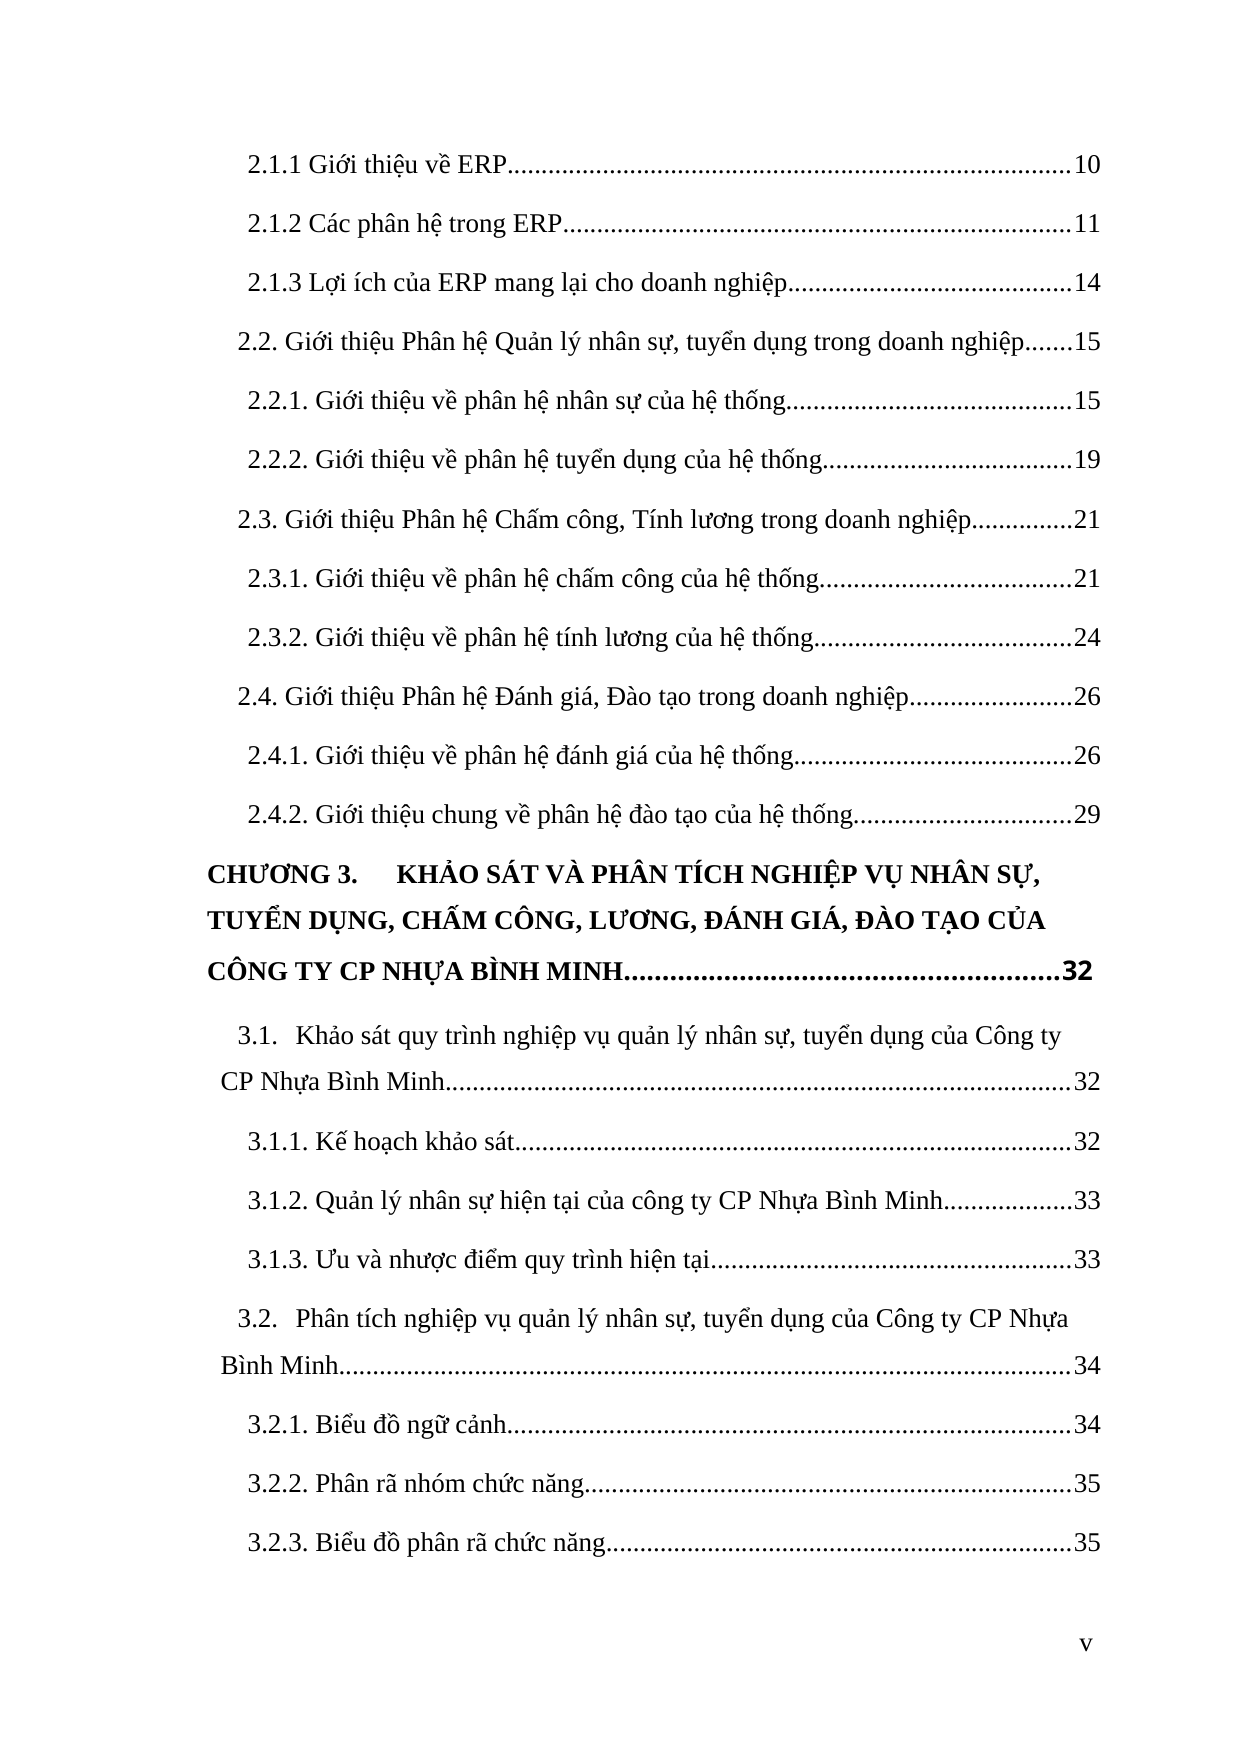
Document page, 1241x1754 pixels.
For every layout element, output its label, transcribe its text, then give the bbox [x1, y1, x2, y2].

text 3.1.2. Quản lý nhân sự hiện tại của công ty CP Nhựa Bình Minh 33 [247, 1184, 1092, 1215]
text 3.1. Khảo sát quy trình nghiệp vụ quản lý nhân sự, tuyển dụng của Công ty CP Nhựa Bình Minh 32 [220, 1019, 1092, 1097]
text 2.3.2. Giới thiệu về phân hệ tính lương của hệ thống 24 [247, 621, 1092, 652]
text 2.1.3 Lợi ích của ERP mang lại cho doanh nghiệp 14 [247, 266, 1092, 297]
text 2.2.1. Giới thiệu về phân hệ nhân sự của hệ thống 15 [247, 384, 1092, 416]
text 3.1.3. Ưu và nhược điểm quy trình hiện tại 33 [247, 1243, 1092, 1274]
text 2.2. Giới thiệu Phân hệ Quản lý nhân sự, tuyển dụng trong doanh nghiệp 15 [220, 325, 1092, 356]
text 3.2.1. Biểu đồ ngữ cảnh 34 [247, 1408, 1092, 1439]
text 3.2.3. Biểu đồ phân rã chức năng 35 [247, 1526, 1092, 1557]
text 2.4. Giới thiệu Phân hệ Đánh giá, Đào tạo trong doanh nghiệp 26 [220, 680, 1092, 711]
text 2.3. Giới thiệu Phân hệ Chấm công, Tính lương trong doanh nghiệp 21 [220, 503, 1092, 534]
text 3.1.1. Kế hoạch khảo sát 32 [247, 1125, 1092, 1156]
text 2.1.1 Giới thiệu về ERP 10 [247, 148, 1092, 179]
text CHƯƠNG 3. KHẢO SÁT VÀ PHÂN TÍCH NGHIỆP VỤ NHÂN SỰ, TUYỂN DỤNG, CHẤM CÔNG, LƯƠNG, ĐÁNH GIÁ, ĐÀO TẠO CỦA CÔNG TY CP NHỰA BÌNH MINH 32 [207, 858, 1092, 988]
text 3.2. Phân tích nghiệp vụ quản lý nhân sự, tuyển dụng của Công ty CP Nhựa Bình Minh 34 [220, 1302, 1092, 1380]
text 2.2.2. Giới thiệu về phân hệ tuyển dụng của hệ thống 19 [247, 443, 1092, 475]
text 2.3.1. Giới thiệu về phân hệ chấm công của hệ thống 21 [247, 562, 1092, 593]
text 2.1.2 Các phân hệ trong ERP 11 [247, 207, 1092, 238]
text 2.4.2. Giới thiệu chung về phân hệ đào tạo của hệ thống 29 [247, 798, 1092, 830]
text 2.4.1. Giới thiệu về phân hệ đánh giá của hệ thống 26 [247, 739, 1092, 771]
text 3.2.2. Phân rã nhóm chức năng 35 [247, 1467, 1092, 1498]
